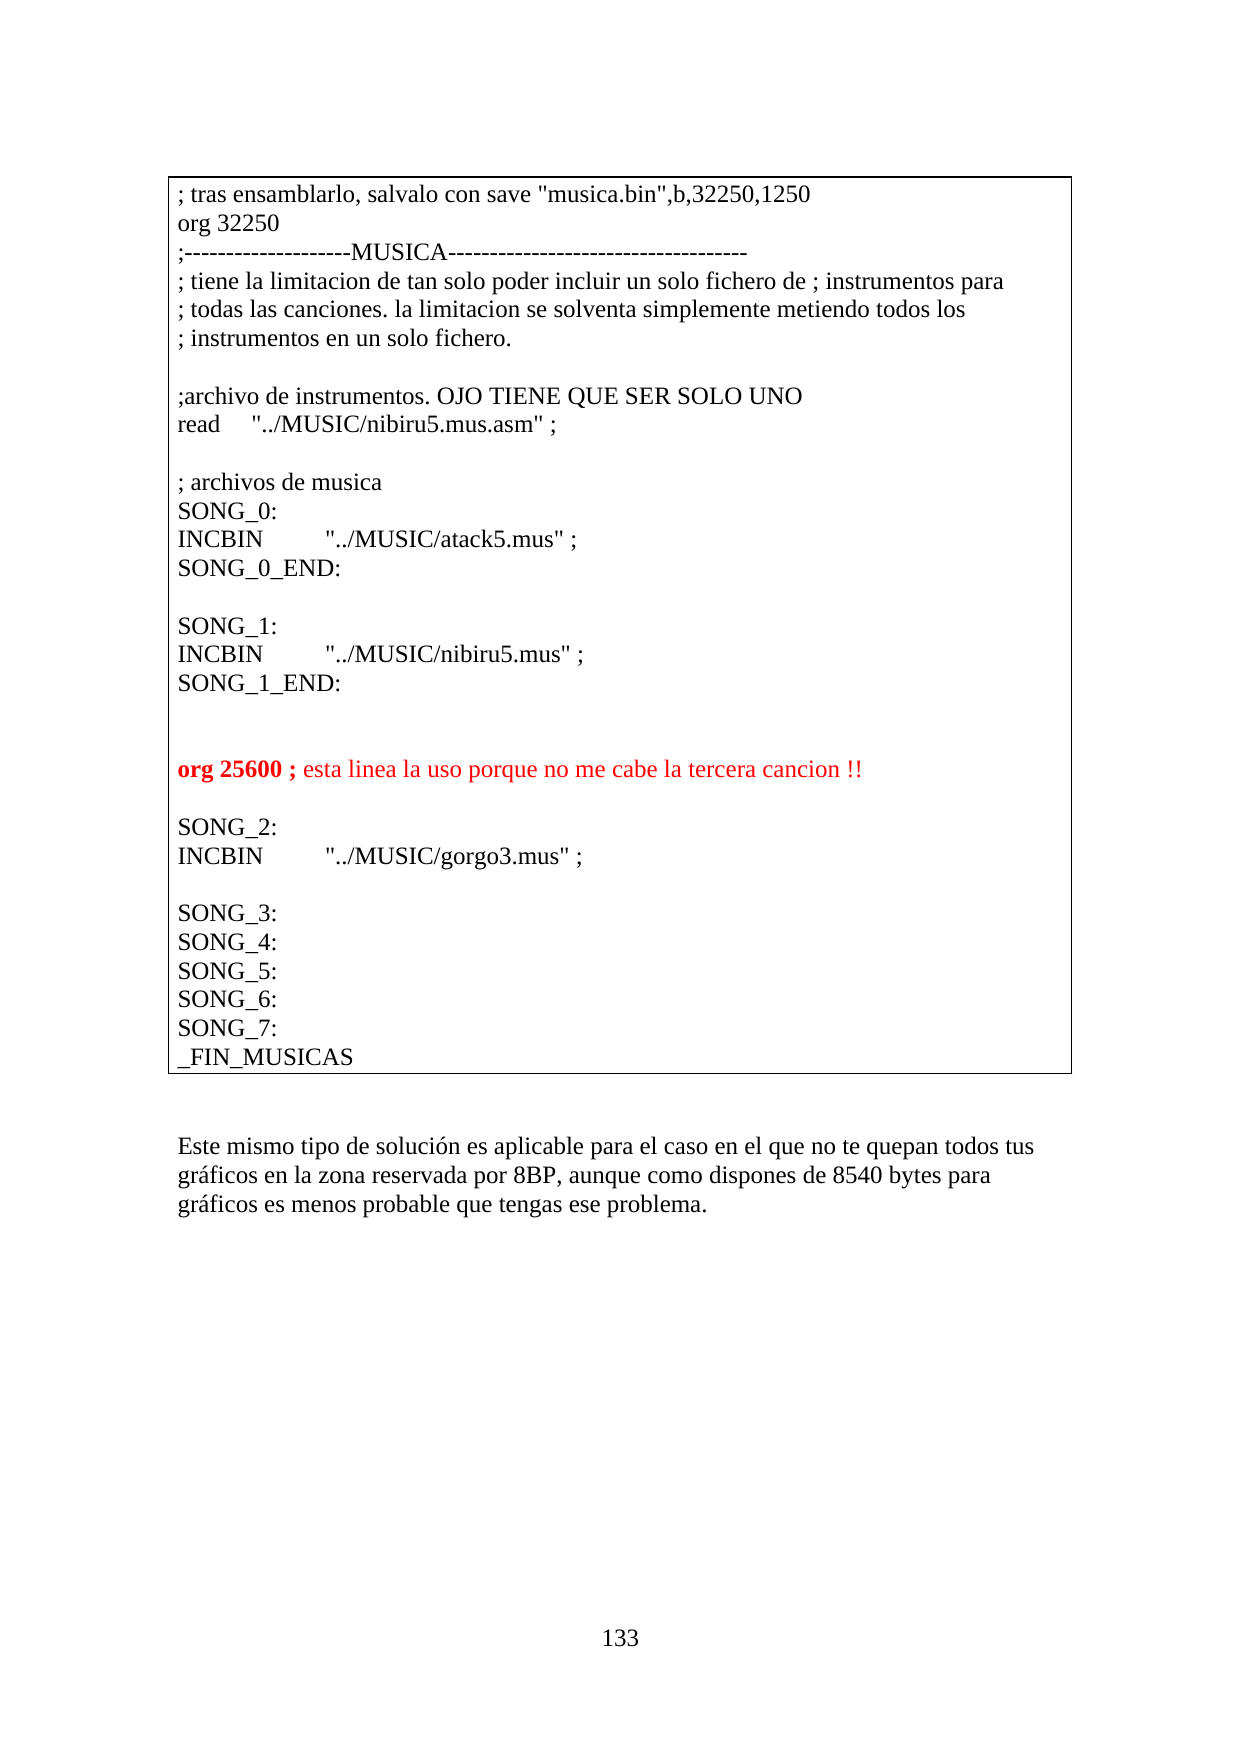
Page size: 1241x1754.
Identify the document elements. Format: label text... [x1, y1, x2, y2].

text ; archivos de musica [177, 467, 1063, 496]
text ; tiene la limitacion de tan solo poder incluir un solo fichero de ; instrumentos para [177, 266, 1063, 294]
text SONG_6: [177, 984, 1063, 1013]
text SONG_7: [177, 1013, 1063, 1039]
text SONG_1_END: [177, 668, 1063, 697]
text SONG_2: [177, 812, 1063, 841]
text _FIN_MUSICAS [169, 1039, 1071, 1073]
text read "../MUSIC/nibiru5.mus.asm" ; [177, 409, 1063, 438]
text SONG_0: [177, 496, 1063, 524]
text INCBIN "../MUSIC/nibiru5.mus" ; [177, 639, 1063, 668]
text INCBIN "../MUSIC/gorgo3.mus" ; [177, 841, 1063, 869]
text Este mismo tipo de solución es aplicable para el caso en el que no te quepan todos tus gráficos en la zona reservada por 8BP, aunque como dispones de 8540 bytes para gráficos es menos probable que tengas ese problema. [177, 1131, 1063, 1218]
text org 32250 [177, 208, 1063, 237]
text INCBIN "../MUSIC/atack5.mus" ; [177, 524, 1063, 553]
text ;archivo de instrumentos. OJO TIENE QUE SER SOLO UNO [177, 381, 1063, 409]
text SONG_0_END: [177, 553, 1063, 582]
text ; tras ensamblarlo, salvalo con save "musica.bin",b,32250,1250 [169, 178, 1071, 208]
text ;--------------------MUSICA------------------------------------ [177, 237, 1063, 266]
text SONG_1: [177, 611, 1063, 639]
text ; todas las canciones. la limitacion se solventa simplemente metiendo todos los [177, 294, 1063, 323]
text SONG_5: [177, 956, 1063, 984]
text org 25600 ; esta linea la uso porque no me cabe la tercera cancion !! [177, 754, 1063, 783]
text SONG_4: [177, 927, 1063, 956]
text SONG_3: [177, 898, 1063, 927]
text ; instrumentos en un solo fichero. [177, 323, 1063, 352]
